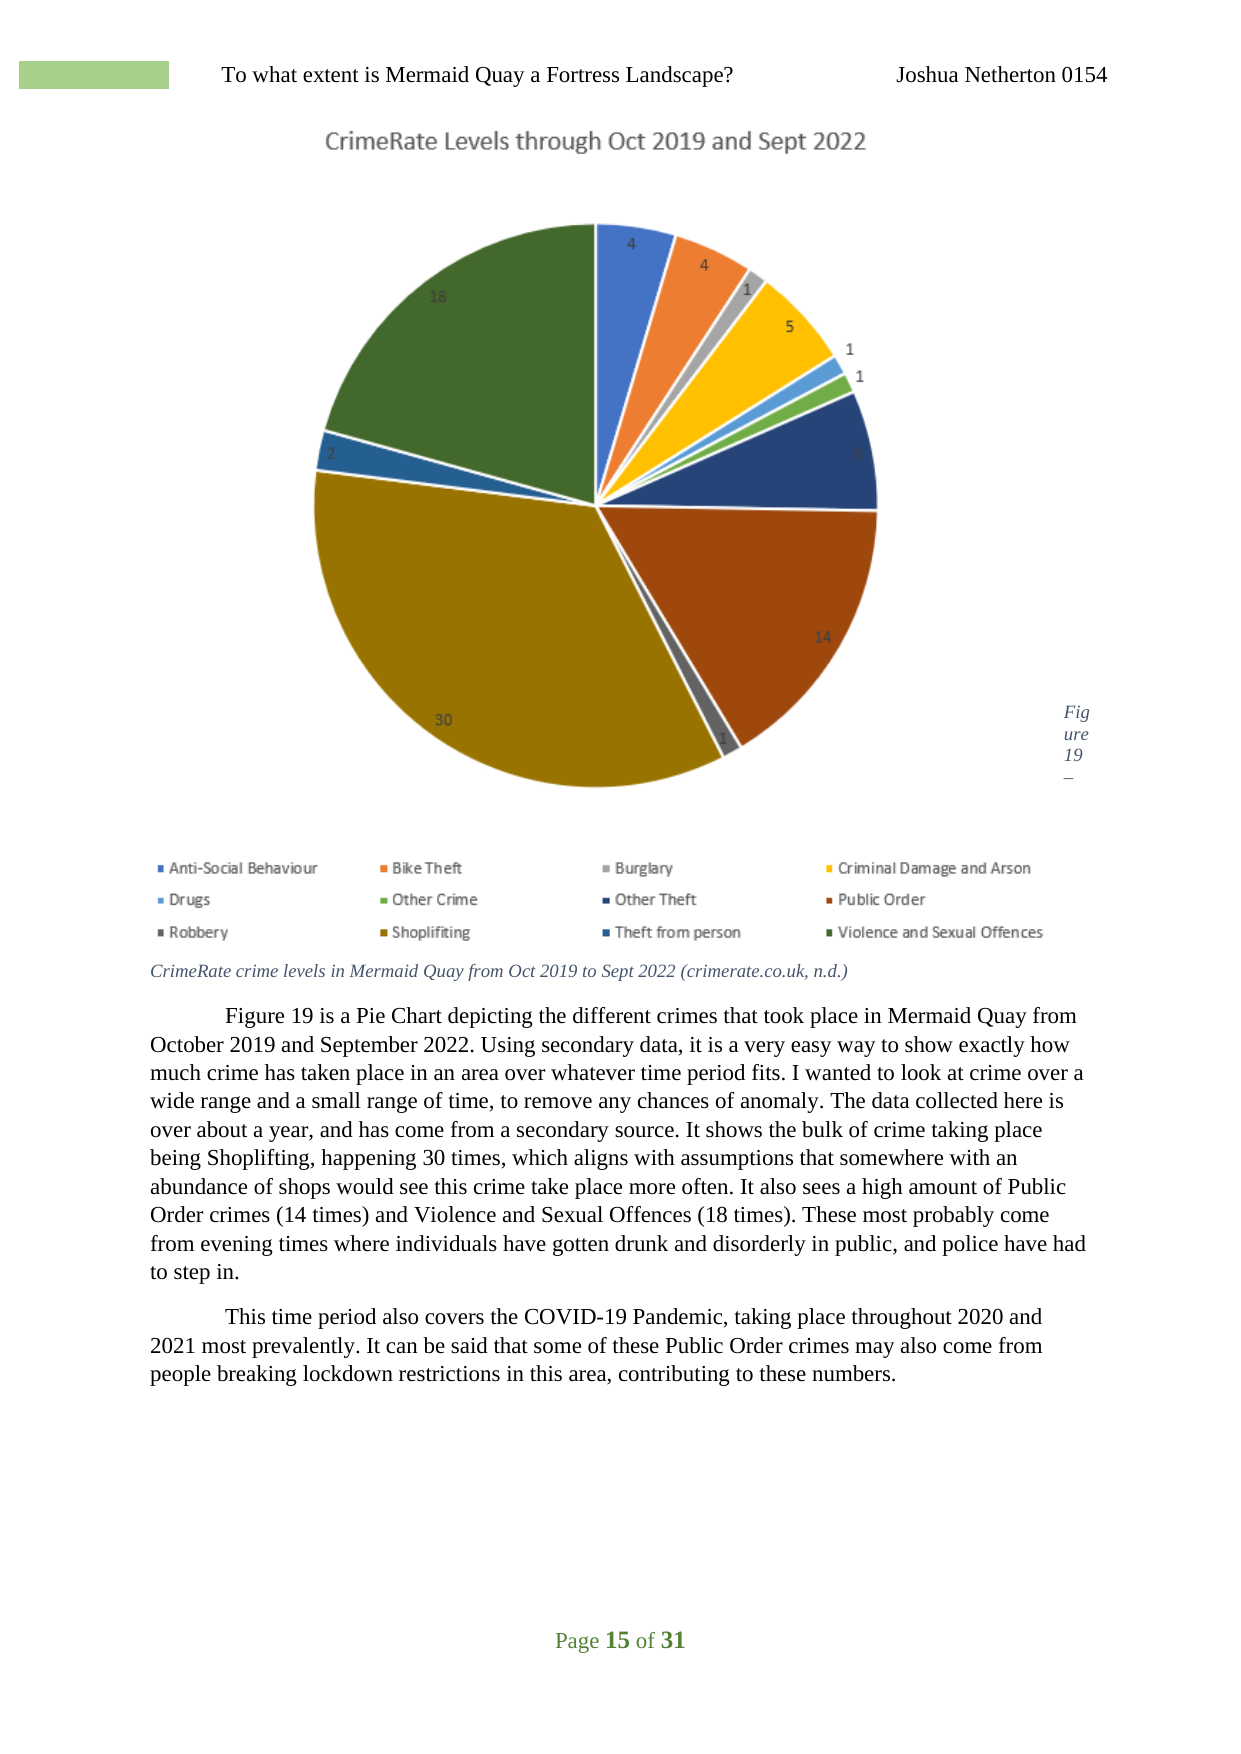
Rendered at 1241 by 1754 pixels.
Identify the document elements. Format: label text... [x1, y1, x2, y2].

text This time period also covers the COVID-19 Pandemic, taking place throughout 2020 and 2021 most prevalently. It can be said that some of these Public Order crimes may also come from people breaking lockdown restrictions in this area, contributing to these numbers. [150, 1303, 1090, 1387]
text Figure 19 is a Pie Chart depicting the different crimes that took place in Mermaid Quay from October 2019 and September 2022. Using secondary data, it is a very easy way to show exactly how much crime has taken place in an area over whatever time period fits. I wanted to look at crime over a wide range and a small range of time, to remove any chances of anomaly. The data collected here is over about a year, and has come from a secondary source. It shows the bulk of crime taking place being Shoplifting, happening 30 times, which aligns with assumptions that somewhere with an abundance of shops would see this crime take place more often. It also sees a high amount of Public Order crimes (14 times) and Violence and Sexual Offences (18 times). These most probably come from evening times where individuals have gotten drunk and disorderly in public, and police have had to step in. [150, 1002, 1090, 1284]
picture [151, 117, 1045, 945]
